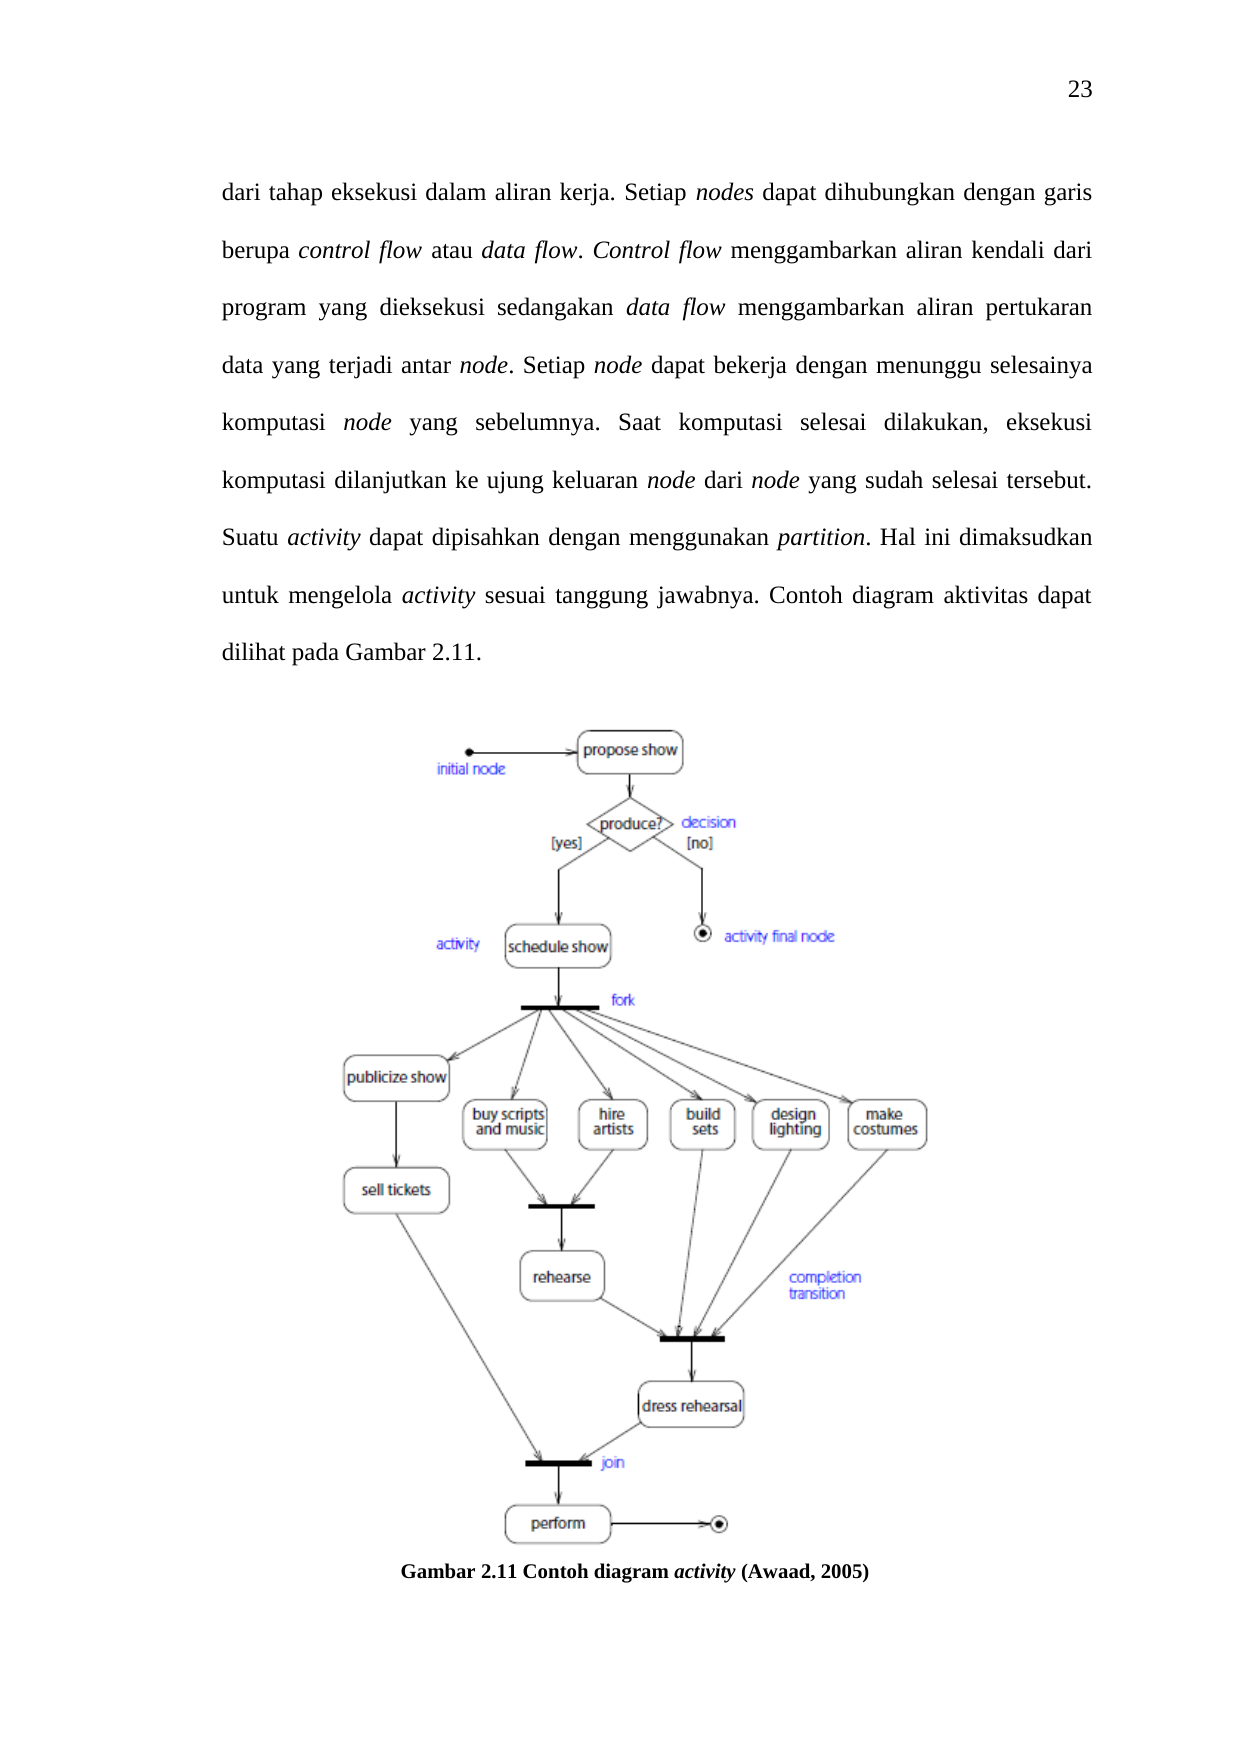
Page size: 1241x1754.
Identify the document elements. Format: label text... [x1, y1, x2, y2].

text Gambar 2.11 Contoh diagram activity (Awaad, 2005) [177, 1559, 1092, 1583]
picture [304, 711, 966, 1560]
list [222, 177, 1092, 666]
